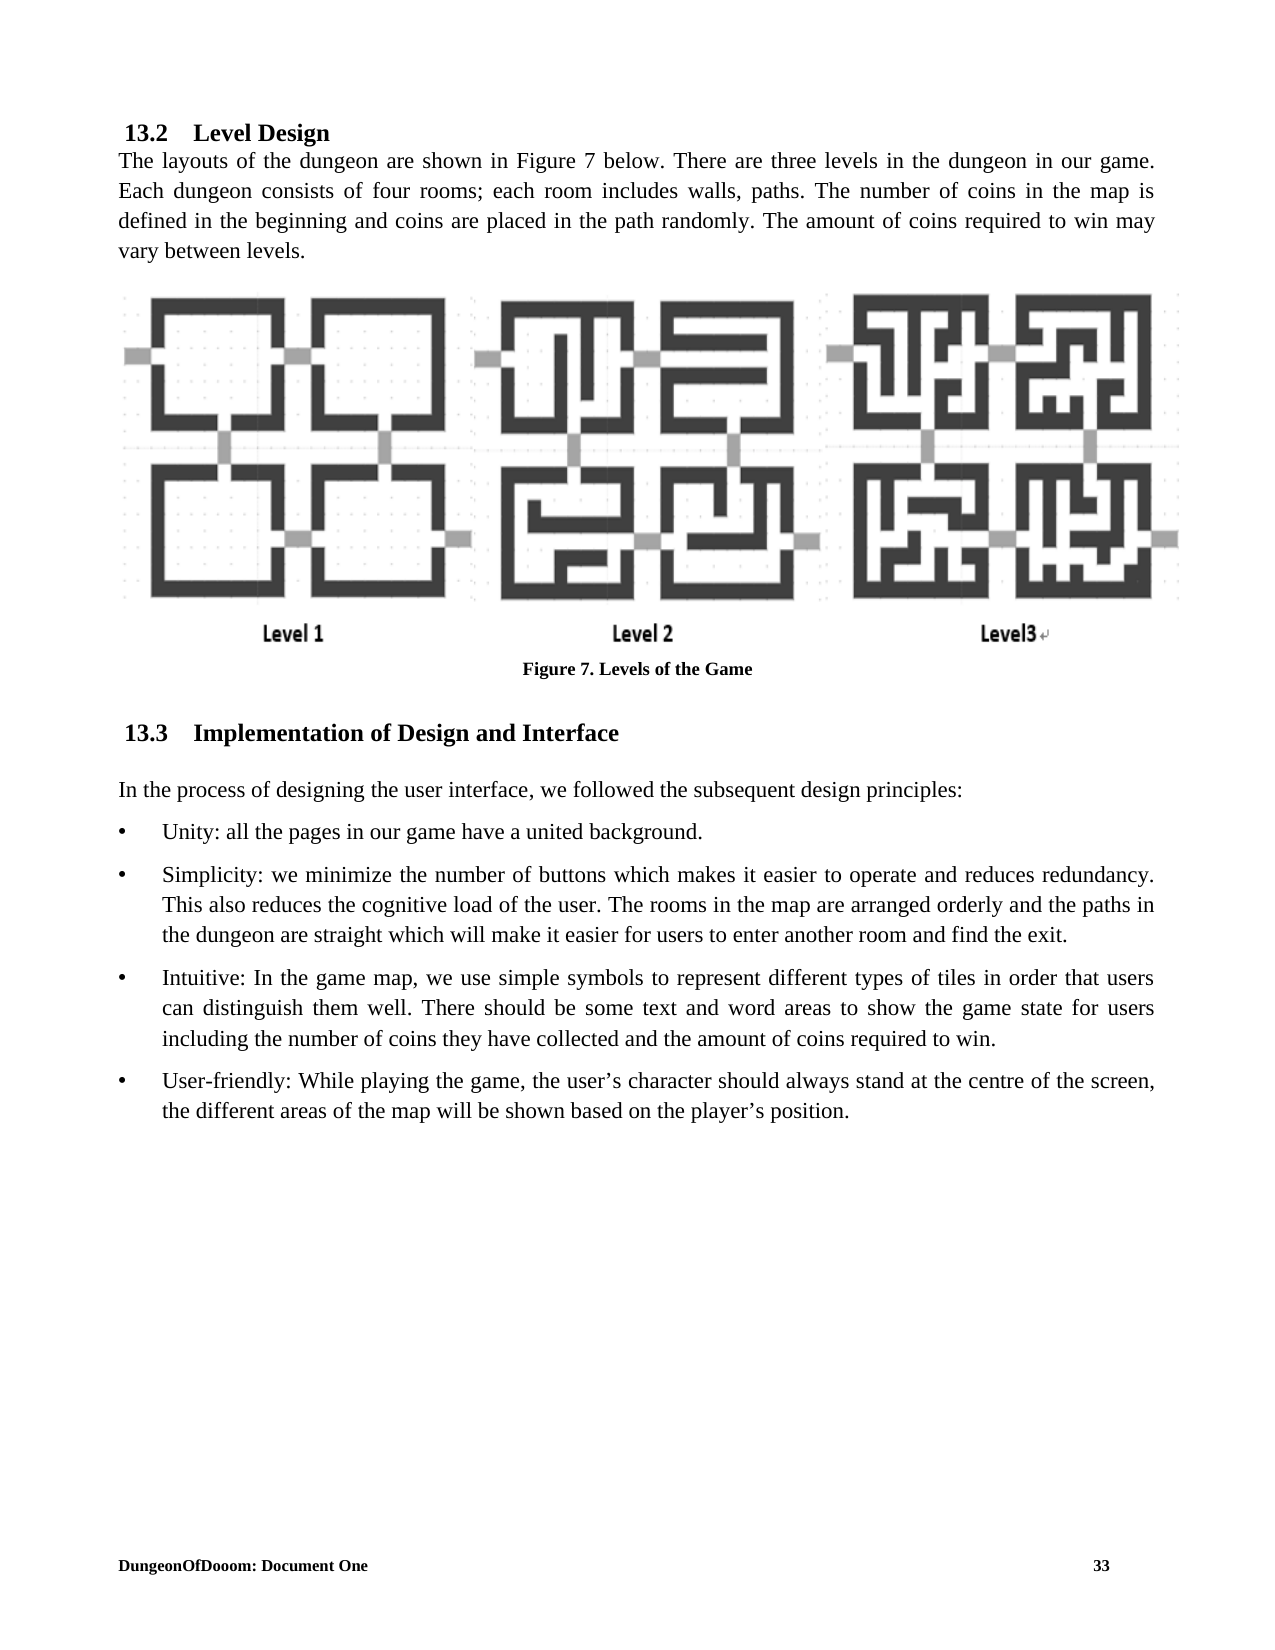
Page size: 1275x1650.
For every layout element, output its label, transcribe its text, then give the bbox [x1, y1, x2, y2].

text Level Design [124, 118, 1157, 147]
text In the process of designing the user interface, we followed the subsequent design principles: [118, 776, 1157, 802]
list User-friendly: While playing the game, the user’s character should always stand at the centre of the screen, the different areas of the map will be shown based on the player’s position. [118, 1067, 1157, 1124]
list Unity: all the pages in our game have a united background. [118, 818, 1157, 845]
text Figure 7. Levels of the Game [118, 659, 1157, 680]
text Implementation of Design and Interface [124, 718, 1157, 747]
list Intuitive: In the game map, we use simple symbols to represent different types of tiles in order that users can distinguish them well. There should be some text and word areas to show the game state for users including the number of coins they have collected and the amount of coins required to win. [118, 964, 1157, 1051]
picture [118, 280, 1184, 659]
list Simplicity: we minimize the number of buttons which makes it easier to operate and reduces redundancy. This also reduces the cognitive load of the user. The rooms in the map are arranged orderly and the paths in the dungeon are straight which will make it easier for users to enter another room and find the exit. [118, 861, 1157, 948]
text The layouts of the dungeon are shown in Figure 7 below. There are three levels in the dungeon in our game. Each dungeon consists of four rooms; each room includes walls, paths. The number of coins in the map is defined in the beginning and coins are placed in the path randomly. The amount of coins required to win may vary between levels. [118, 147, 1157, 264]
